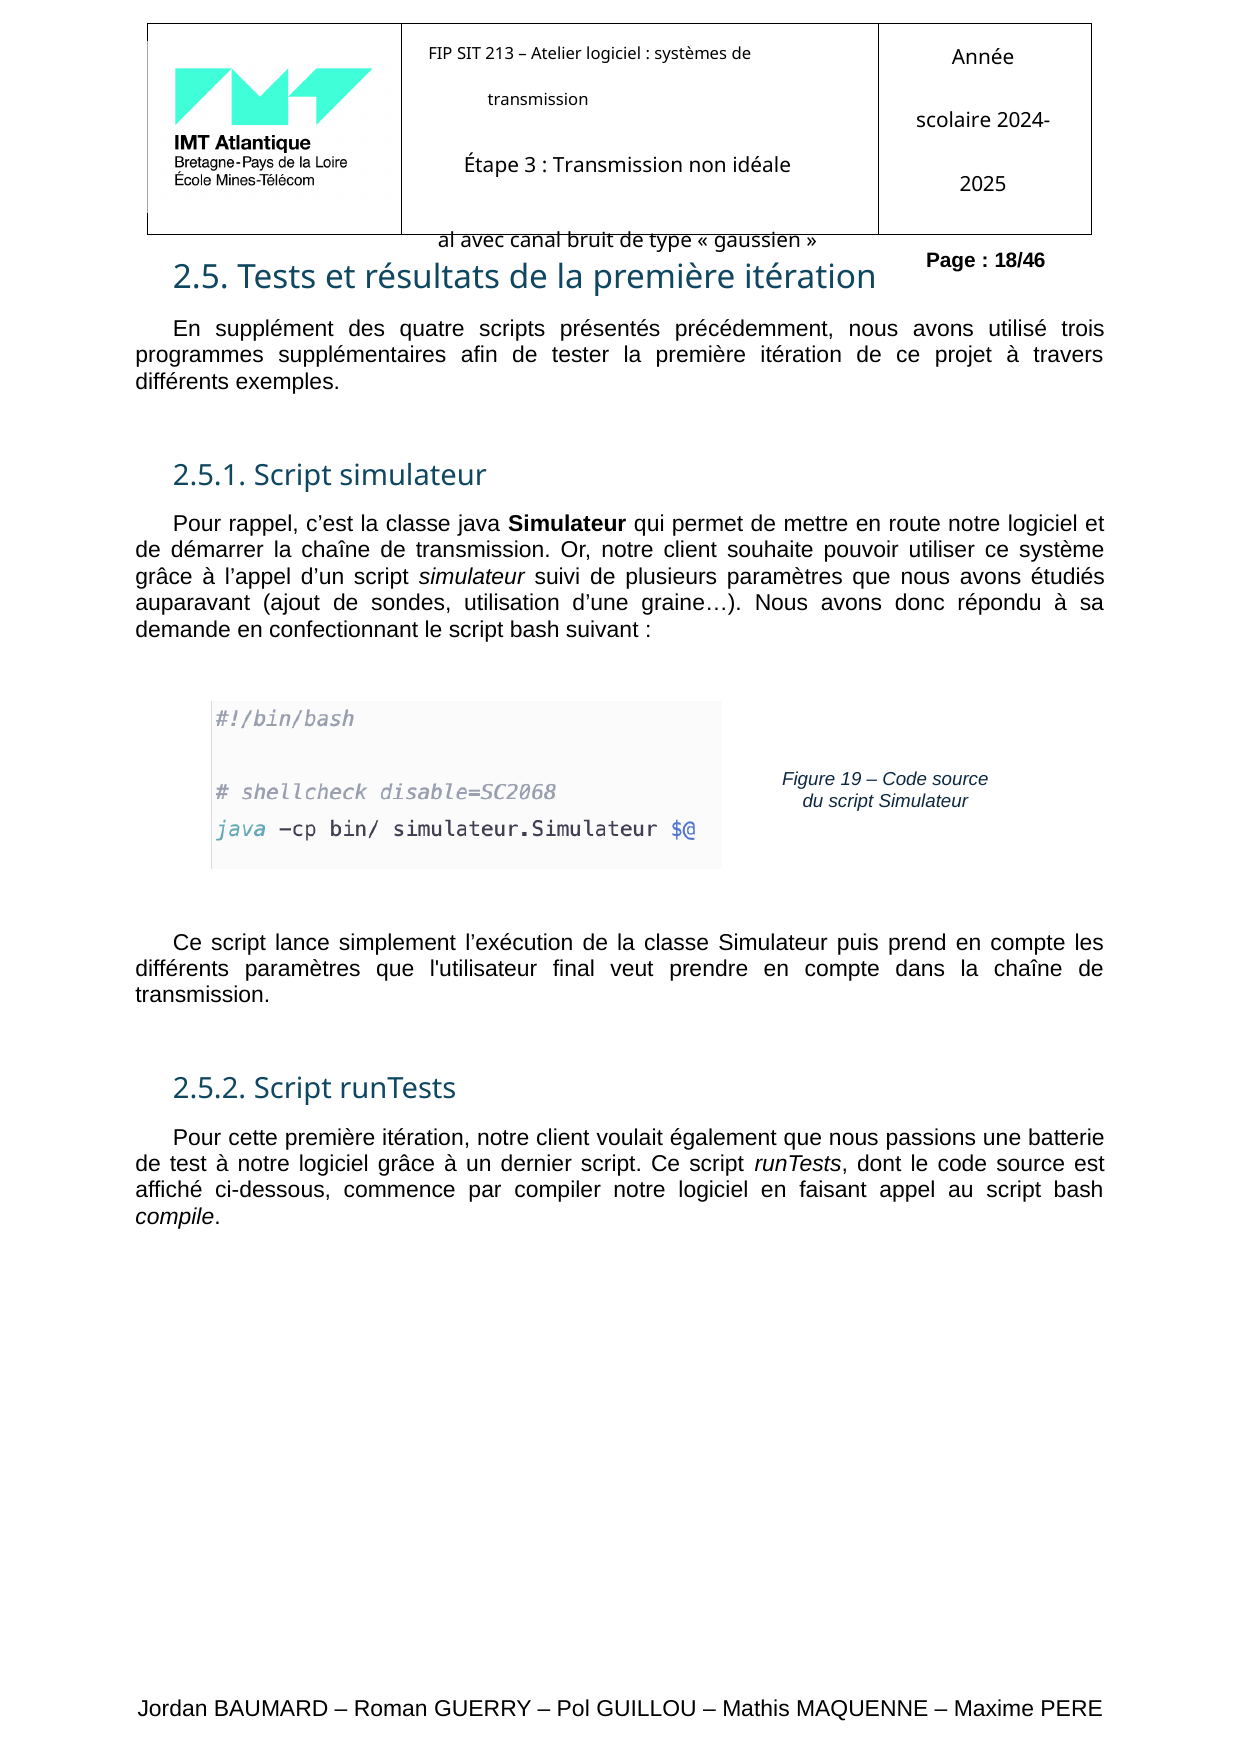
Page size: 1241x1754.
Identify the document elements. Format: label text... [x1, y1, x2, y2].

text Pour cette première itération, notre client voulait également que nous passions une batterie de test à notre logiciel grâce à un dernier script. Ce script runTests, dont le code source est affiché ci-dessous, commence par compiler notre logiciel en faisant appel au script bash compile. [135, 1124, 1105, 1229]
subtitle 2.5.1. Script simulateur [135, 454, 1105, 493]
subtitle 2.5.2. Script runTests [135, 1067, 1105, 1107]
subtitle 2.5. Tests et résultats de la première itération [135, 253, 1105, 298]
picture [211, 701, 722, 869]
text Pour rappel, c’est la classe java Simulateur qui permet de mettre en route notre logiciel et de démarrer la chaîne de transmission. Or, notre client souhaite pouvoir utiliser ce système grâce à l’appel d’un script simulateur suivi de plusieurs paramètres que nous avons étudiés auparavant (ajout de sondes, utilisation d’une graine…). Nous avons donc répondu à sa demande en confectionnant le script bash suivant : [135, 510, 1105, 642]
text Ce script lance simplement l’exécution de la classe Simulateur puis prend en compte les différents paramètres que l'utilisateur final veut prendre en compte dans la chaîne de transmission. [135, 929, 1105, 1008]
picture [147, 41, 401, 213]
text En supplément des quatre scripts présentés précédemment, nous avons utilisé trois programmes supplémentaires afin de tester la première itération de ce projet à travers différents exemples. [135, 315, 1105, 394]
